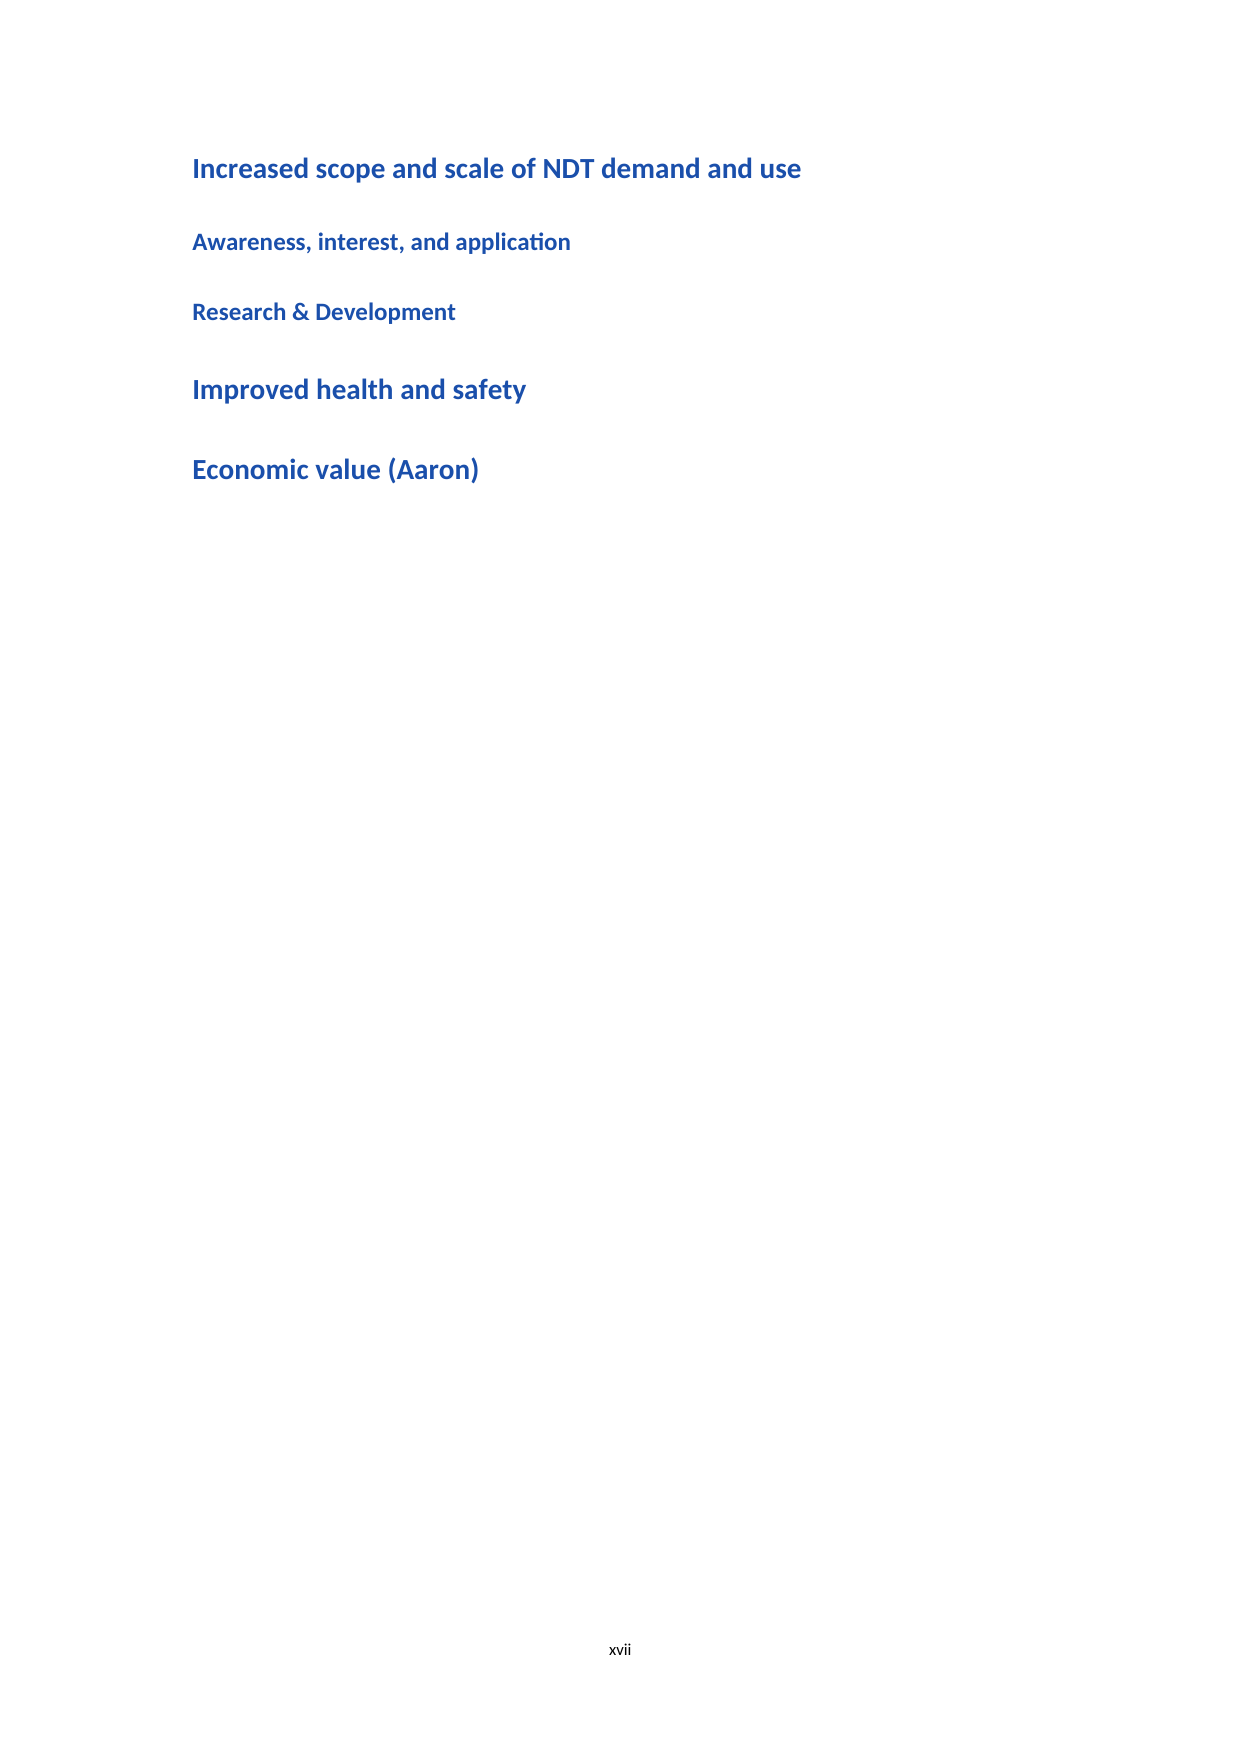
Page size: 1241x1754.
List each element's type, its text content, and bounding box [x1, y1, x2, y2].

subtitle Research & Development [192, 296, 1048, 327]
subtitle Awareness, interest, and application [192, 226, 1048, 256]
subtitle Improved health and safety [192, 371, 1048, 407]
subtitle Economic value (Aaron) [192, 451, 1048, 487]
subtitle Increased scope and scale of NDT demand and use [192, 150, 1048, 186]
